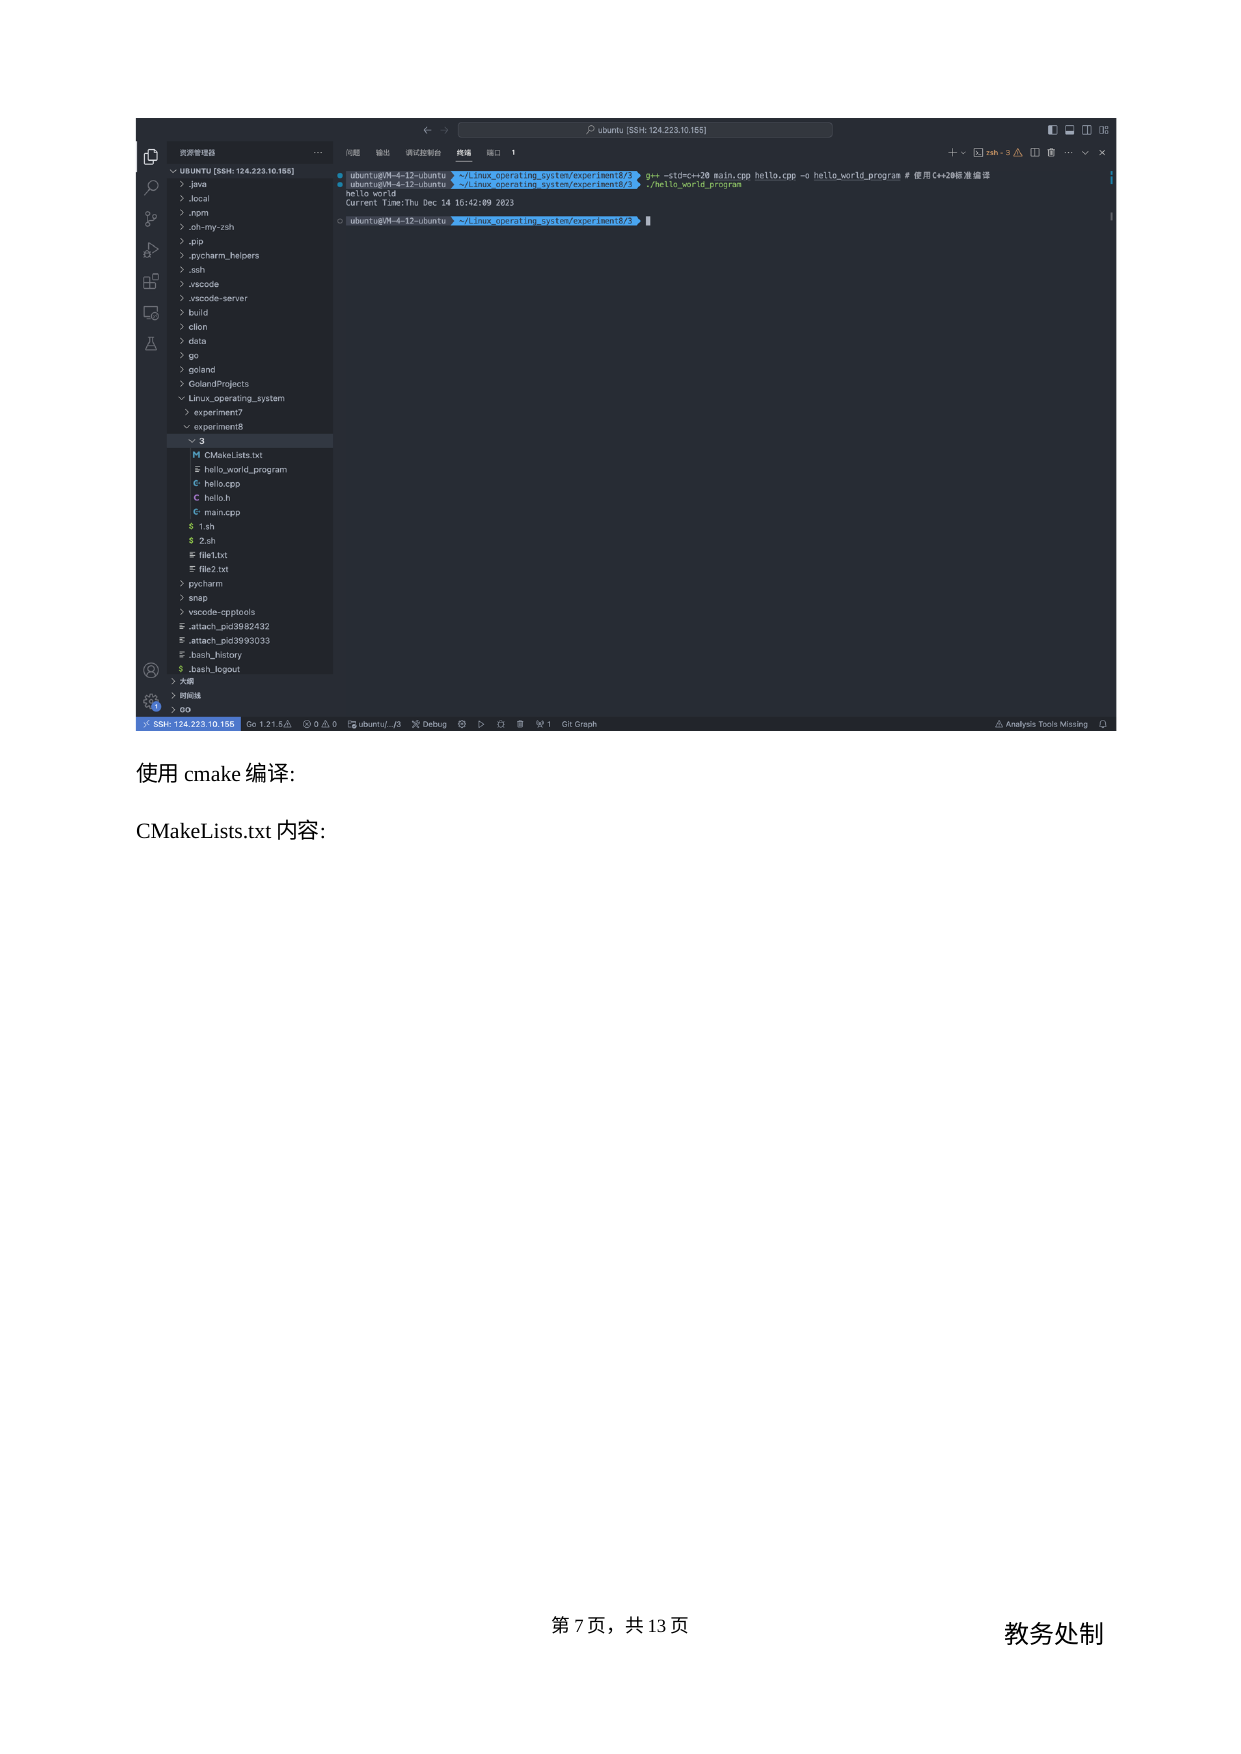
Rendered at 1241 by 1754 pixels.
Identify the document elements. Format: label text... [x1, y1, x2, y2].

picture [135, 118, 1117, 731]
text 使用cmake编译: [136, 756, 1104, 788]
text CMakeLists.txt内容: [136, 813, 1104, 845]
